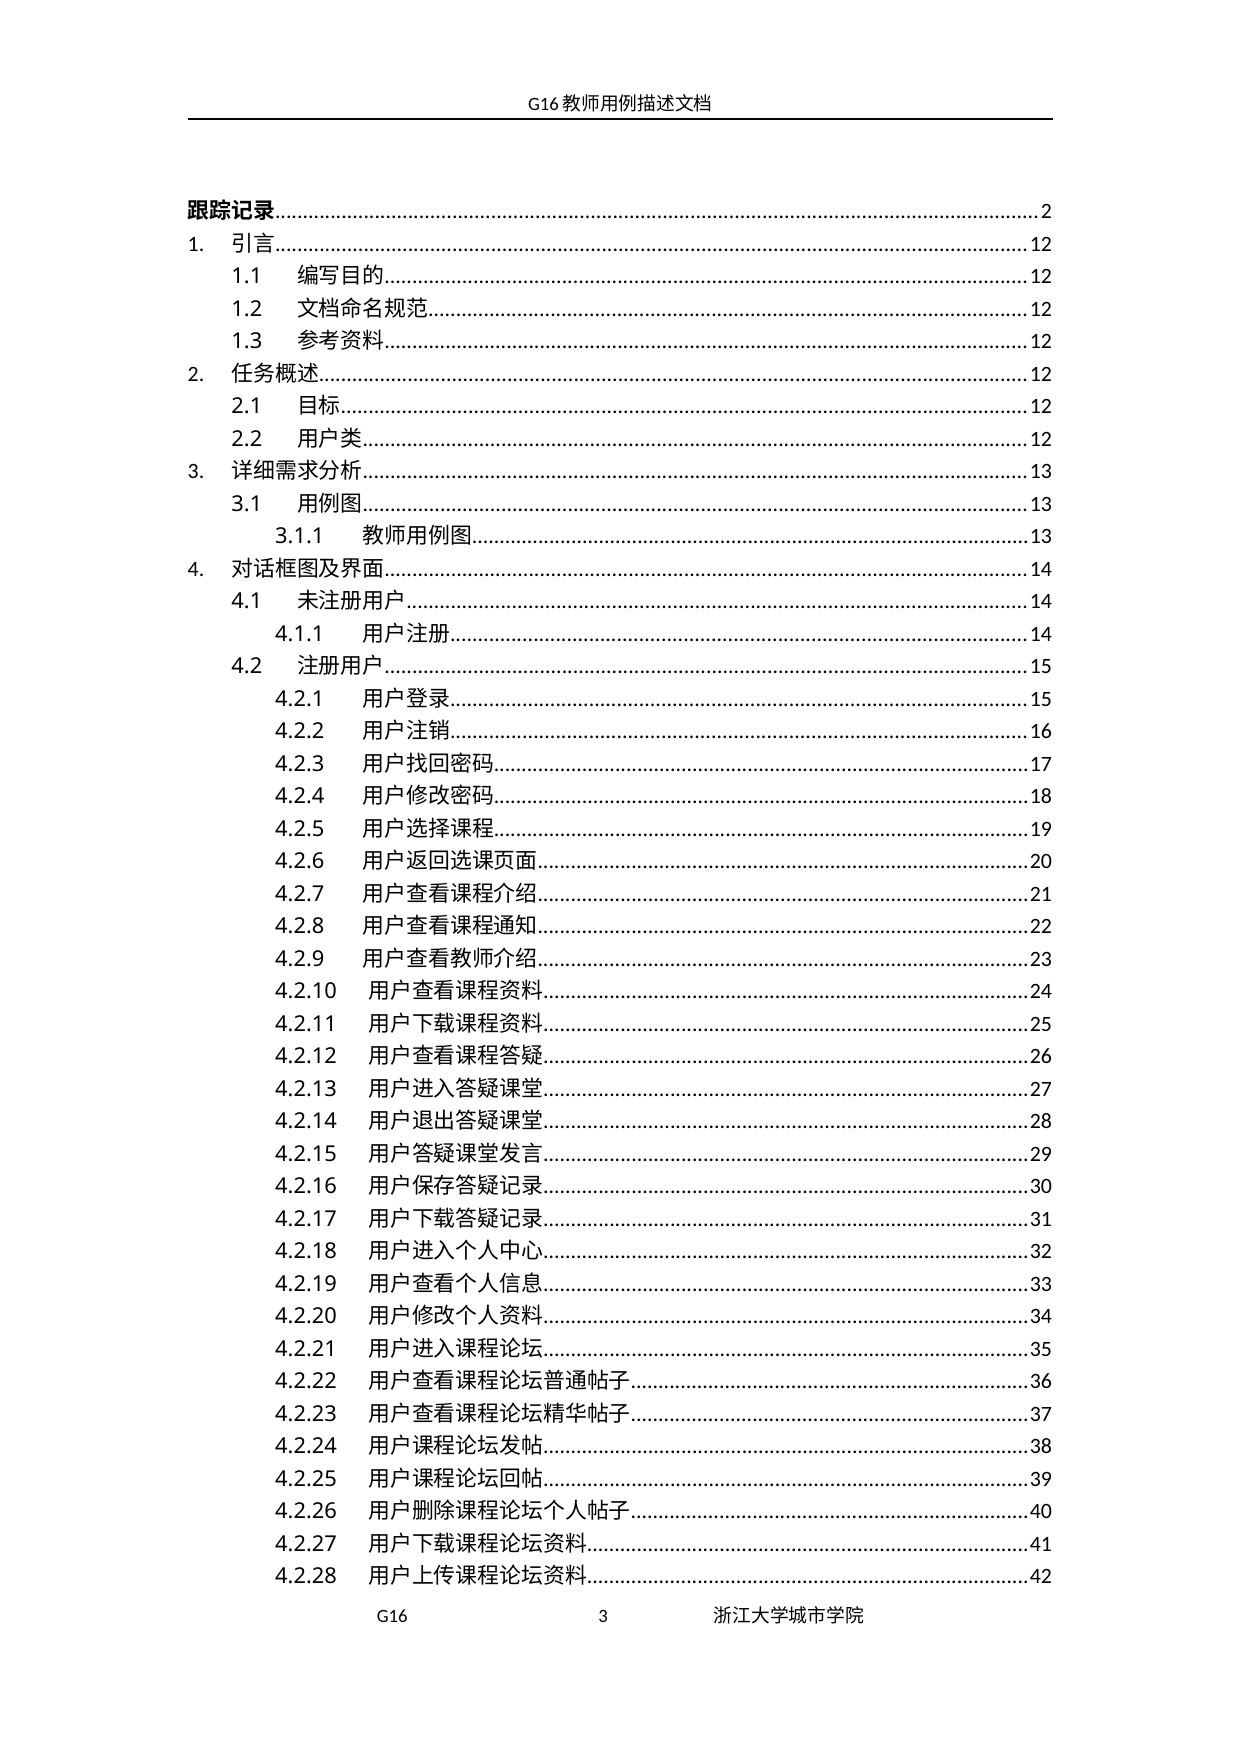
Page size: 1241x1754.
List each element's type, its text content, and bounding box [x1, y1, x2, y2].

text 1. 引言 12 [187, 225, 1053, 258]
text 4.2.28 用户上传课程论坛资料 42 [275, 1558, 1053, 1590]
text 2.2 用户类 12 [231, 420, 1053, 453]
text 4.2.8 用户查看课程通知 22 [275, 908, 1053, 940]
text 3.1 用例图 13 [231, 485, 1053, 518]
text 4.2.1 用户登录 15 [275, 680, 1053, 713]
text 4.2.12 用户查看课程答疑 26 [275, 1038, 1053, 1070]
text 4.2.14 用户退出答疑课堂 28 [275, 1103, 1053, 1135]
text 4.1 未注册用户 14 [231, 583, 1053, 615]
text 1.3 参考资料 12 [231, 323, 1053, 355]
text 2. 任务概述 12 [187, 355, 1053, 388]
text 4.2.16 用户保存答疑记录 30 [275, 1168, 1053, 1200]
text 4.2.22 用户查看课程论坛普通帖子 36 [275, 1363, 1053, 1395]
text 4.2.6 用户返回选课页面 20 [275, 843, 1053, 875]
text 4.2 注册用户 15 [231, 648, 1053, 680]
text 1.2 文档命名规范 12 [231, 290, 1053, 323]
text 4.2.26 用户删除课程论坛个人帖子 40 [275, 1493, 1053, 1525]
text 4.2.15 用户答疑课堂发言 29 [275, 1135, 1053, 1168]
text 4.2.27 用户下载课程论坛资料 41 [275, 1525, 1053, 1558]
text 4.1.1 用户注册 14 [275, 615, 1053, 648]
text 4.2.25 用户课程论坛回帖 39 [275, 1460, 1053, 1493]
text 4.2.13 用户进入答疑课堂 27 [275, 1070, 1053, 1103]
text 4.2.10 用户查看课程资料 24 [275, 973, 1053, 1005]
text 4.2.9 用户查看教师介绍 23 [275, 940, 1053, 973]
text 3. 详细需求分析 13 [187, 453, 1053, 485]
text 4.2.23 用户查看课程论坛精华帖子 37 [275, 1395, 1053, 1428]
text 2.1 目标 12 [231, 388, 1053, 420]
text 4.2.24 用户课程论坛发帖 38 [275, 1428, 1053, 1460]
text 1.1 编写目的 12 [231, 258, 1053, 290]
text 4.2.5 用户选择课程 19 [275, 810, 1053, 843]
text 4.2.4 用户修改密码 18 [275, 778, 1053, 810]
text 4.2.17 用户下载答疑记录 31 [275, 1200, 1053, 1233]
text 4.2.3 用户找回密码 17 [275, 745, 1053, 778]
text 4.2.21 用户进入课程论坛 35 [275, 1330, 1053, 1363]
text 4.2.11 用户下载课程资料 25 [275, 1005, 1053, 1038]
text 4.2.7 用户查看课程介绍 21 [275, 875, 1053, 908]
text 4.2.20 用户修改个人资料 34 [275, 1298, 1053, 1330]
text 跟踪记录 2 [187, 193, 1053, 225]
text 4. 对话框图及界面 14 [187, 550, 1053, 583]
text 3.1.1 教师用例图 13 [275, 518, 1053, 550]
text 4.2.2 用户注销 16 [275, 713, 1053, 745]
text 4.2.18 用户进入个人中心 32 [275, 1233, 1053, 1265]
text 4.2.19 用户查看个人信息 33 [275, 1265, 1053, 1298]
